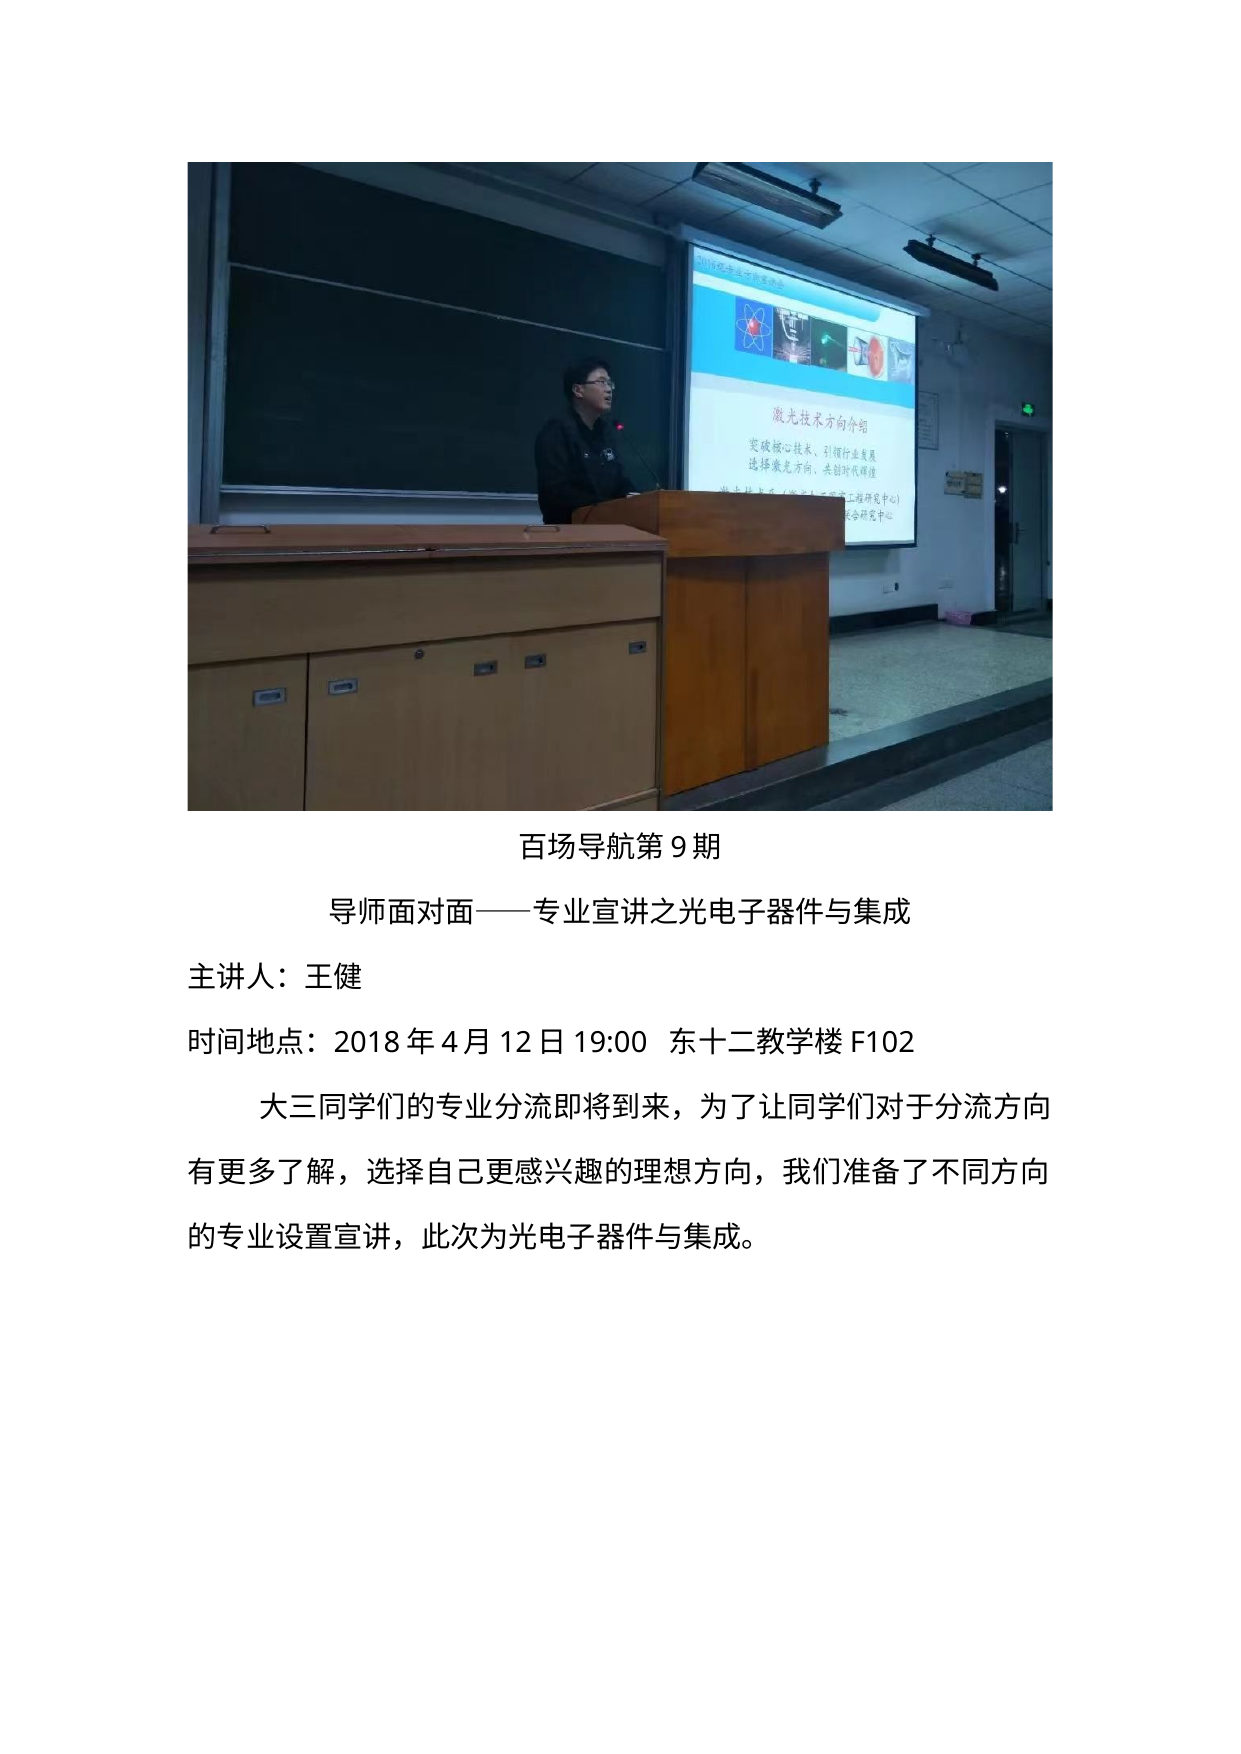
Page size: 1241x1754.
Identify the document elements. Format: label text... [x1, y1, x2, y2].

picture [187, 162, 1053, 811]
text 时间地点：2018年4月12日19:00 东十二教学楼F102 [187, 1007, 1053, 1072]
text 百场导航第9期 [187, 812, 1053, 877]
text 大三同学们的专业分流即将到来，为了让同学们对于分流方向有更多了解，选择自己更感兴趣的理想方向，我们准备了不同方向的专业设置宣讲，此次为光电子器件与集成。 [187, 1072, 1053, 1267]
text 主讲人：王健 [187, 942, 1053, 1007]
text 导师面对面——专业宣讲之光电子器件与集成 [187, 877, 1053, 942]
